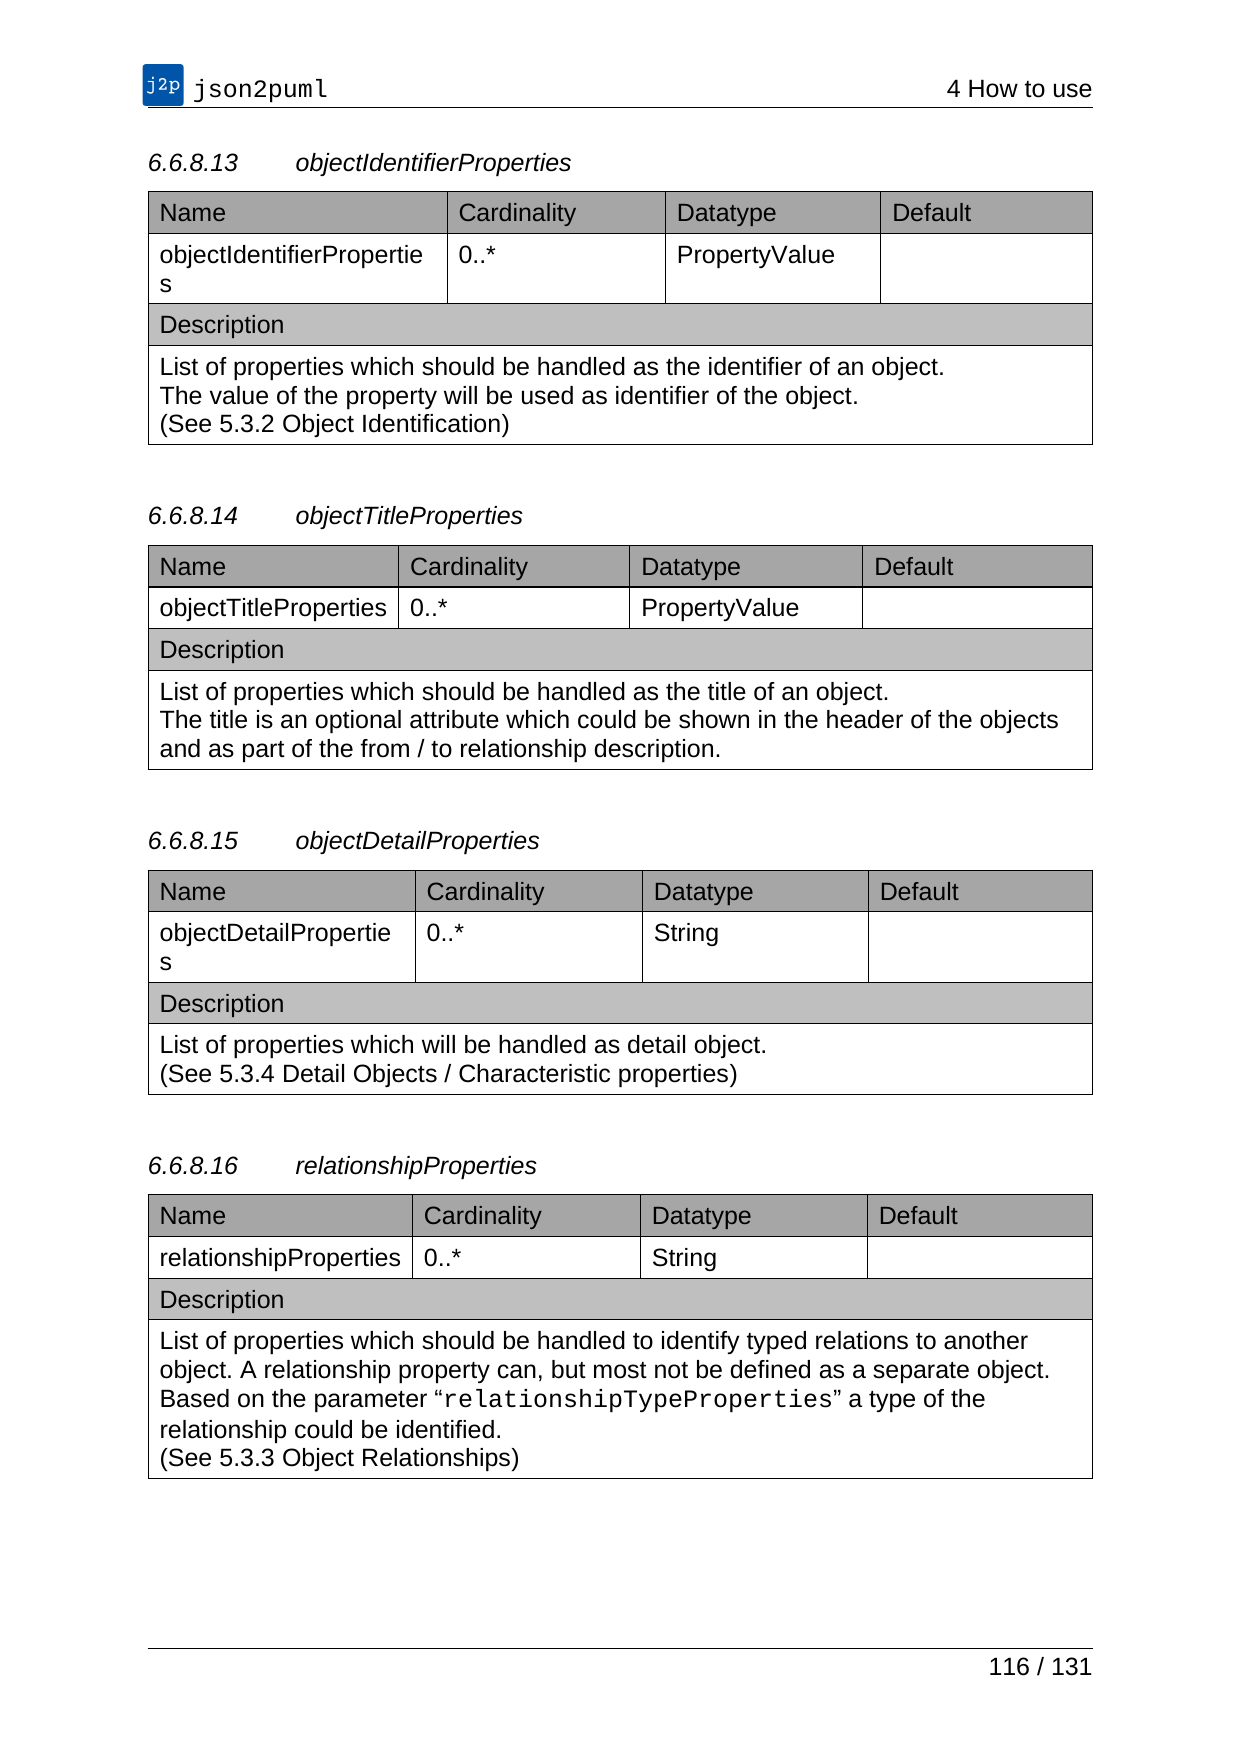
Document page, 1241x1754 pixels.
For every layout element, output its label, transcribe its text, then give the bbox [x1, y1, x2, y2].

subtitle objectIdentifierProperties [148, 148, 1093, 176]
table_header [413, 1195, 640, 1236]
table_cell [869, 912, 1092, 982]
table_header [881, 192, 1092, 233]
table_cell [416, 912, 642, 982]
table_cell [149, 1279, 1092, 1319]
subtitle objectTitleProperties [148, 501, 1093, 530]
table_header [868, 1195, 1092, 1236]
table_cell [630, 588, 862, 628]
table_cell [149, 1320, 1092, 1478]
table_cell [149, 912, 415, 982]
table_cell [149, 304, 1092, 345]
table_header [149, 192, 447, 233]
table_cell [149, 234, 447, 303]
picture [142, 64, 184, 106]
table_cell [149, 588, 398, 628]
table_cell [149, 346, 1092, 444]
subtitle relationshipProperties [148, 1151, 1093, 1179]
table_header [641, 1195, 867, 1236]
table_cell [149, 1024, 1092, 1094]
subtitle objectDetailProperties [148, 826, 1093, 855]
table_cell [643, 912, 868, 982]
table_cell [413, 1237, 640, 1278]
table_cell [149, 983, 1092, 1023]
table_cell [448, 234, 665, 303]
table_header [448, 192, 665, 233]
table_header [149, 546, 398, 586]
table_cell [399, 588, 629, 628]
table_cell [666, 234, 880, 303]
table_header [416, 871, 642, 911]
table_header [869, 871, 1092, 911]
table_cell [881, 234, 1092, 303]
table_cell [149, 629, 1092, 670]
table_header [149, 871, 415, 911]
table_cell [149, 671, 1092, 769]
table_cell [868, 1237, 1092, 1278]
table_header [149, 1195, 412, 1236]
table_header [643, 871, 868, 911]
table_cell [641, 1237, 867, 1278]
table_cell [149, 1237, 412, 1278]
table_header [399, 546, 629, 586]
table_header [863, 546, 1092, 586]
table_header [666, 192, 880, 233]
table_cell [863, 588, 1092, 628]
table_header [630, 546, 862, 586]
